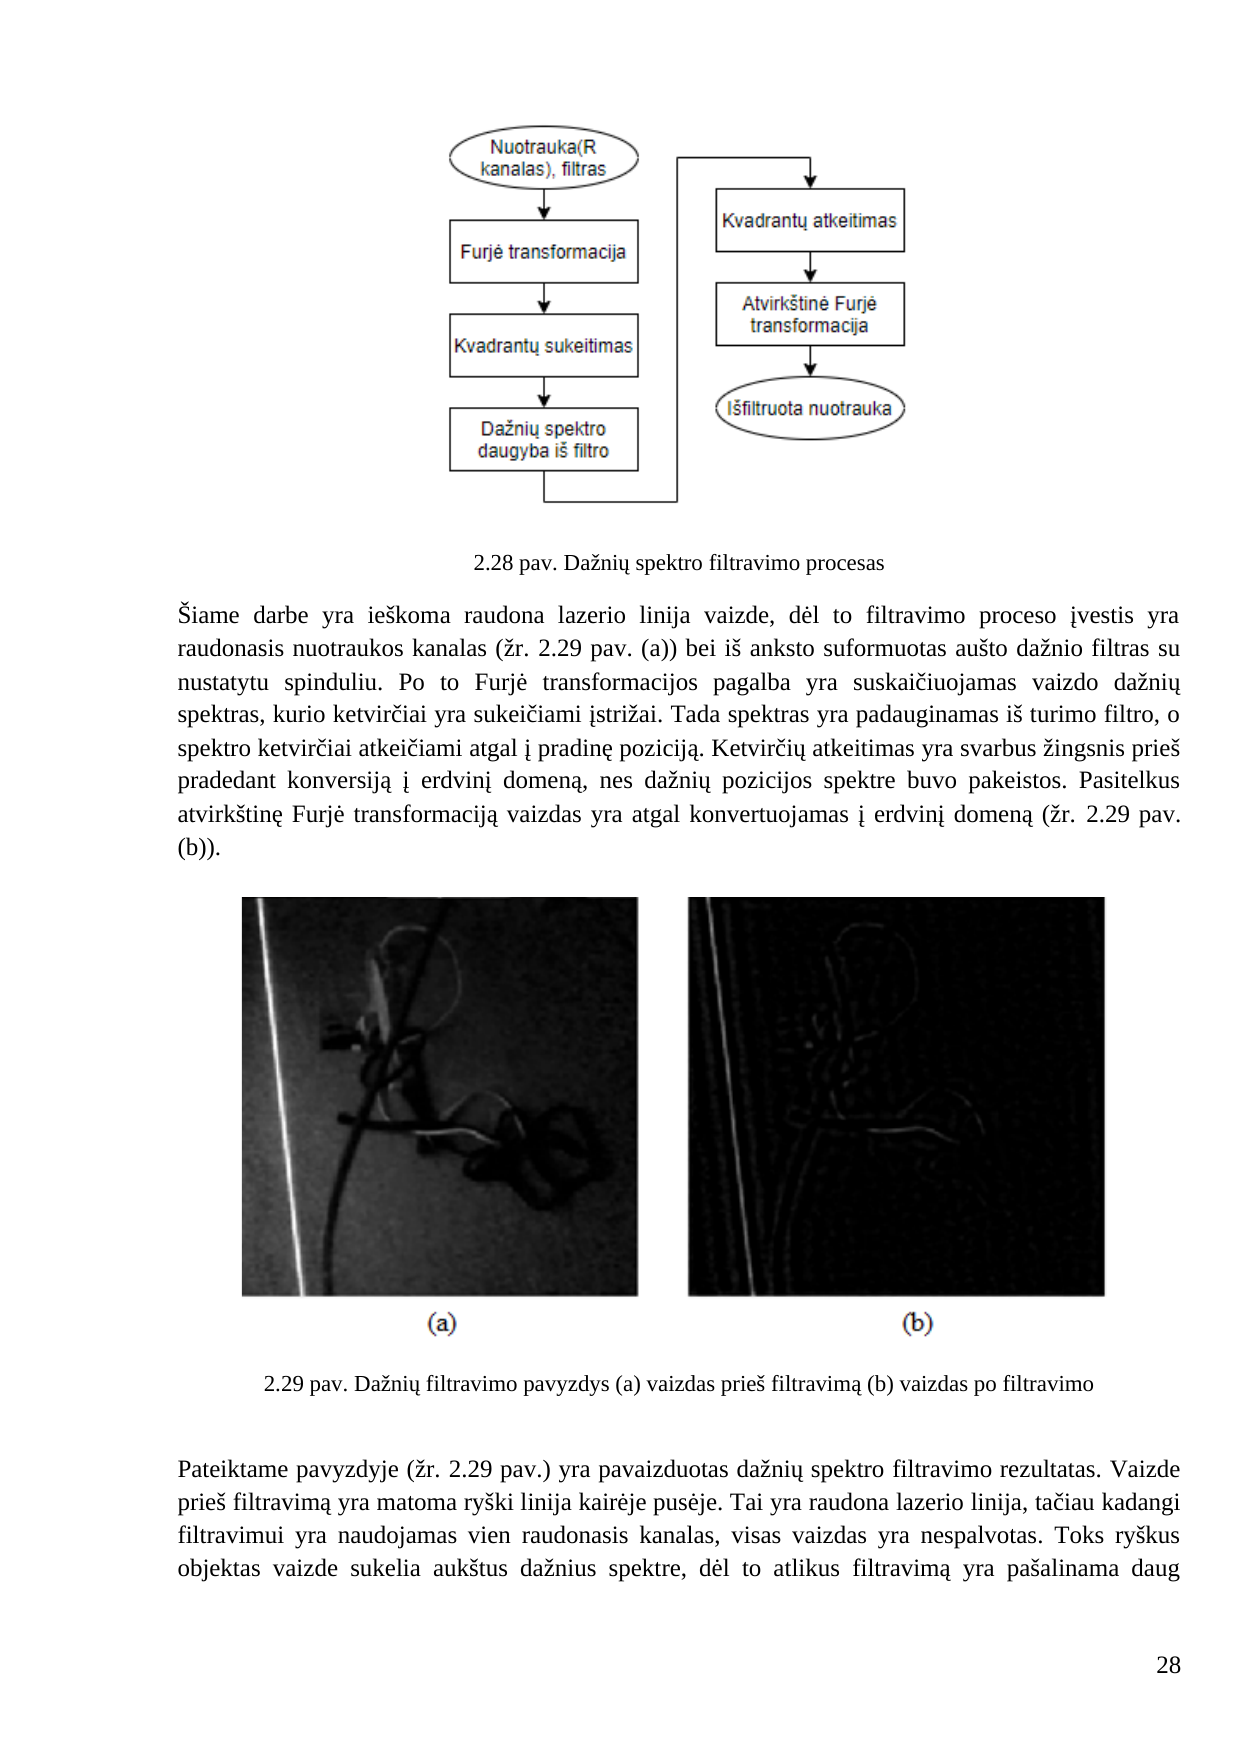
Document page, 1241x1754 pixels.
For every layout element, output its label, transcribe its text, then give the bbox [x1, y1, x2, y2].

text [177, 1454, 1181, 1582]
picture [241, 897, 1117, 1345]
picture [437, 118, 921, 525]
